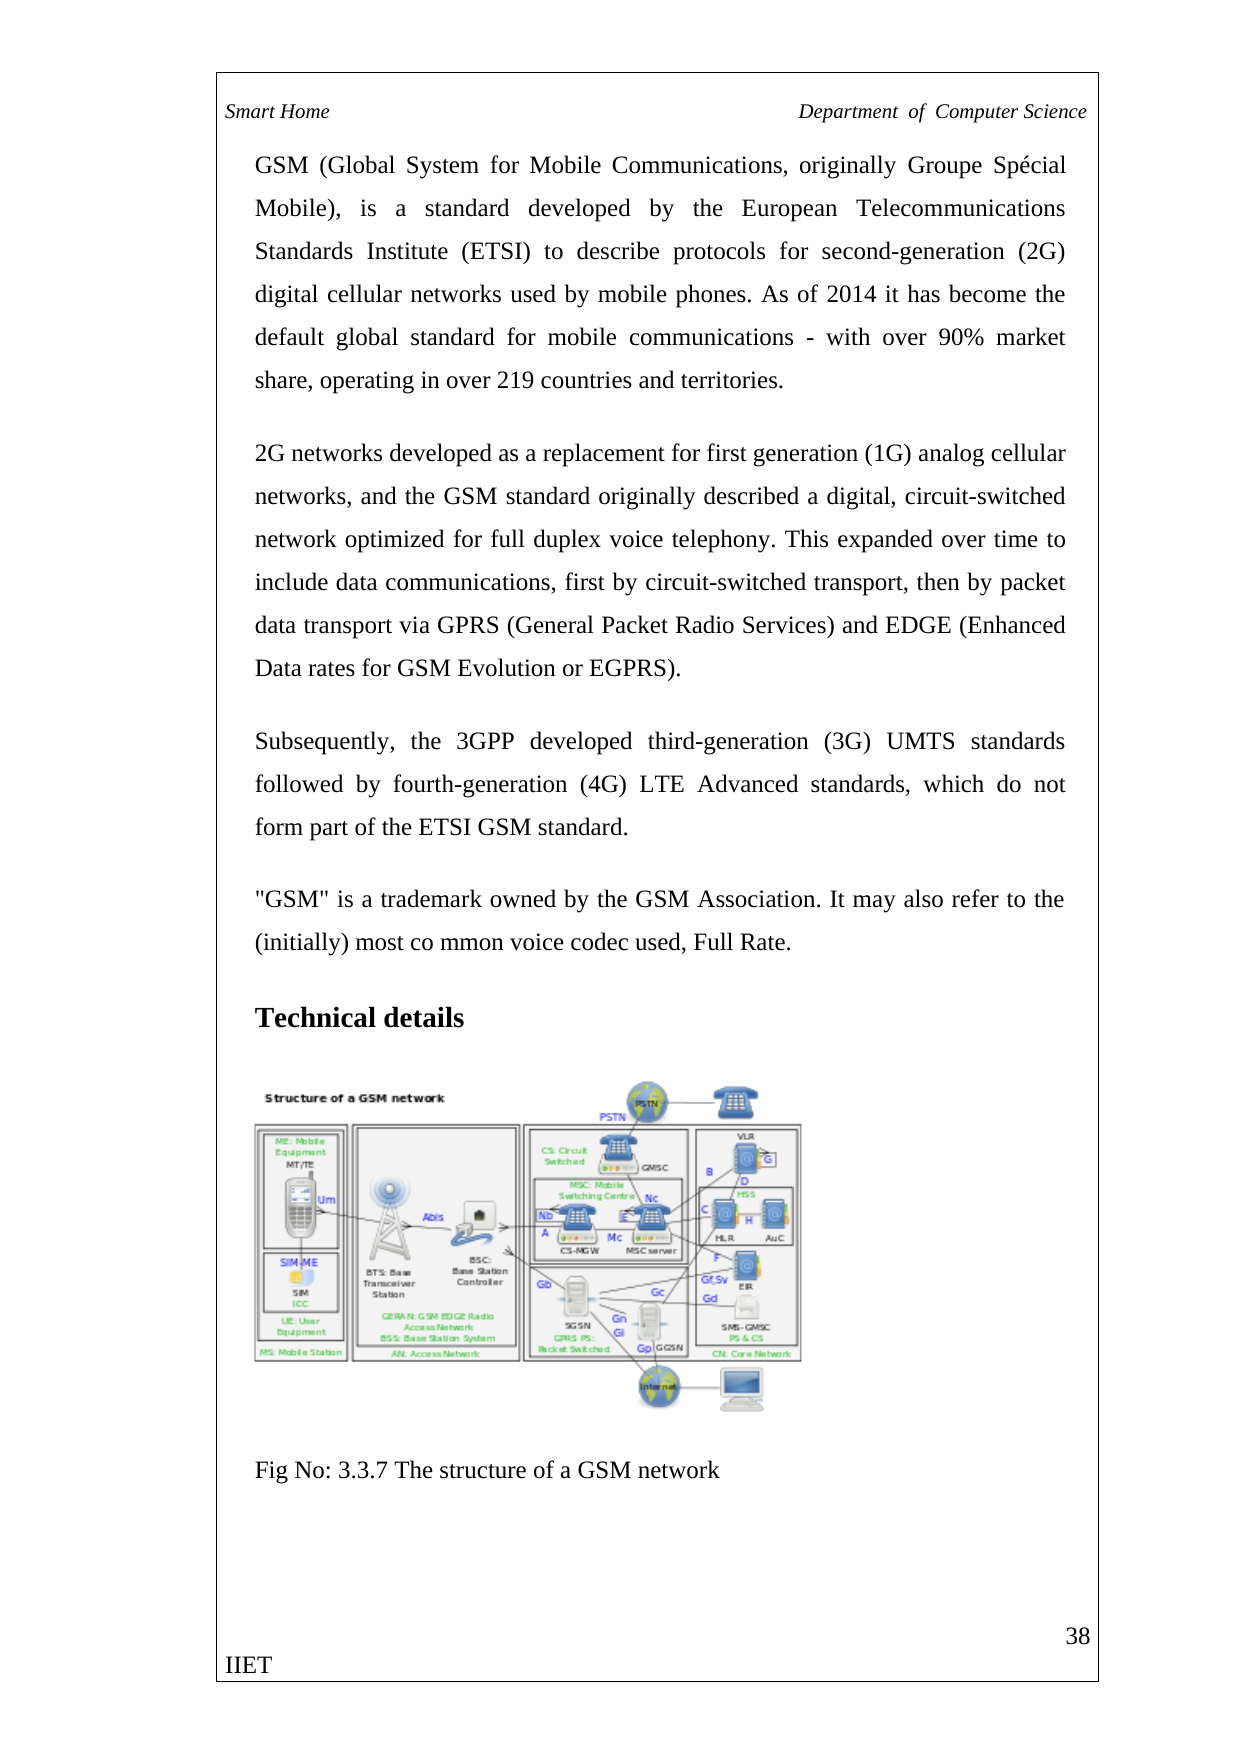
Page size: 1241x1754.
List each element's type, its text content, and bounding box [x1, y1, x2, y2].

text 2G networks developed as a replacement for first generation (1G) analog cellular networks, and the GSM standard originally described a digital, circuit-switched network optimized for full duplex voice telephony. This expanded over time to include data communications, first by circuit-switched transport, then by packet data transport via GPRS (General Packet Radio Services) and EDGE (Enhanced Data rates for GSM Evolution or EGPRS). [254, 438, 1066, 682]
text GSM (Global System for Mobile Communications, originally Groupe Spécial Mobile), is a standard developed by the European Telecommunications Standards Institute (ETSI) to describe protocols for second-generation (2G) digital cellular networks used by mobile phones. As of 2014 it has become the default global standard for mobile communications - with over 90% market share, operating in over 219 countries and territories. [254, 150, 1066, 394]
subtitle Technical details [254, 1000, 1066, 1033]
text "GSM" is a trademark owned by the GSM Association. It may also refer to the (initially) most co mmon voice codec used, Full Rate. [254, 884, 1066, 956]
picture [254, 1079, 802, 1412]
text Fig No: 3.3.7 The structure of a GSM network [254, 1456, 1066, 1484]
text Subsequently, the 3GPP developed third-generation (3G) UMTS standards followed by fourth-generation (4G) LTE Advanced standards, which do not form part of the ETSI GSM standard. [254, 726, 1066, 841]
